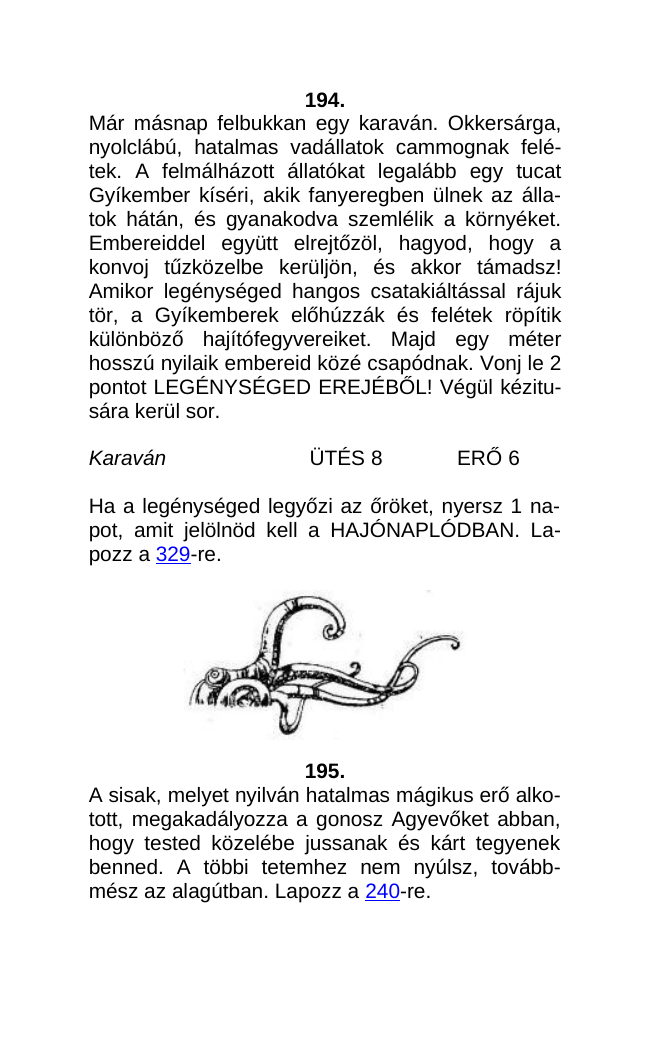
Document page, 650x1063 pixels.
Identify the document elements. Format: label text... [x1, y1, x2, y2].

text Már másnap felbukkan egy karaván. Okkersárga, nyolclábú, hatalmas vadállatok cammognak felé- tek. A felmálházott állatókat legalább egy tucat Gyíkember kíséri, akik fanyeregben ülnek az álla- tok hátán, és gyanakodva szemlélik a környéket. Embereiddel együtt elrejtőzöl, hagyod, hogy a konvoj tűzközelbe kerüljön, és akkor támadsz! Amikor legénységed hangos csatakiáltással rájuk tör, a Gyíkemberek előhúzzák és felétek röpítik különböző hajítófegyvereiket. Majd egy méter hosszú nyilaik embereid közé csapódnak. Vonj le 2 pontot LEGÉNYSÉGED EREJÉBŐL! Végül kézitu- sára kerül sor. [88, 111, 562, 422]
text A sisak, melyet nyilván hatalmas mágikus erő alko- tott, megakadályozza a gonosz Agyevőket abban, hogy tested közelébe jussanak és kárt tegyenek benned. A többi tetemhez nem nyúlsz, tovább- mész az alagútban. Lapozz a 240-re. [88, 783, 561, 903]
text Ha a legénységed legyőzi az őröket, nyersz 1 na- pot, amit jelölnöd kell a HAJÓNAPLÓDBAN. La- pozz a 329-re. [88, 494, 561, 566]
text Karaván ÜTÉS 8 ERŐ 6 [88, 446, 622, 470]
picture [183, 590, 466, 740]
